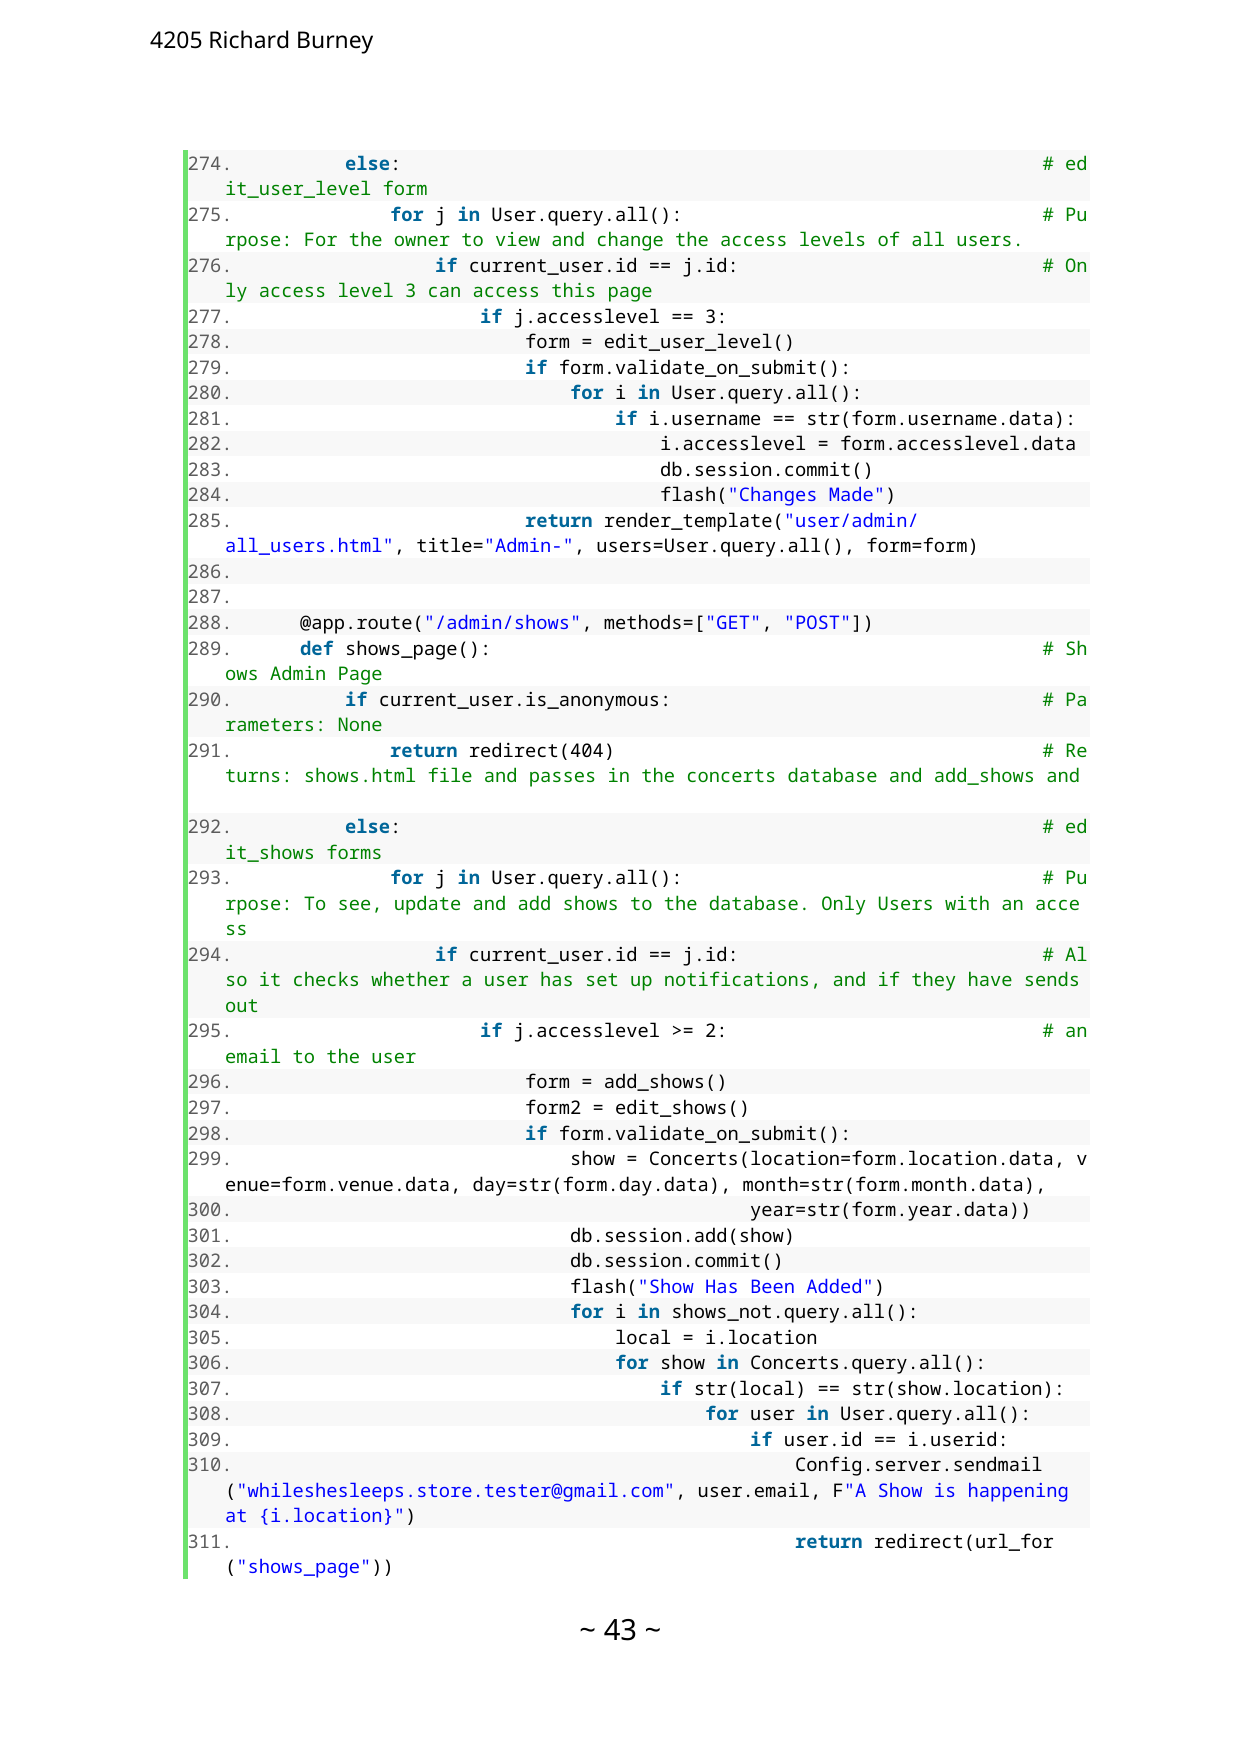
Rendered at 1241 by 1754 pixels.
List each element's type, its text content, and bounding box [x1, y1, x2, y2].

list for j in User.query.all(): # Purpose: For the owner to view and change the access levels of all users. [188, 201, 1090, 252]
list form2 = edit_shows() [188, 1094, 1090, 1120]
list i.accesslevel = form.accesslevel.data [188, 431, 1090, 456]
list else: # edit_user_level form [188, 150, 1090, 201]
list if user.id == i.userid: [188, 1426, 1090, 1452]
list db.session.commit() [188, 1247, 1090, 1273]
list flash("Show Has Been Added") [188, 1273, 1090, 1298]
list show = Concerts(location=form.location.data, venue=form.venue.data, day=str(form.day.data), month=str(form.month.data), [188, 1145, 1090, 1196]
list year=str(form.year.data)) [188, 1196, 1090, 1222]
list for j in User.query.all(): # Purpose: To see, update and add shows to the database. Only Users with an access [188, 864, 1090, 941]
list return redirect(url_for("shows_page")) [188, 1528, 1090, 1579]
list @app.route("/admin/shows", methods=["GET", "POST"]) [188, 609, 1090, 635]
list db.session.commit() [188, 456, 1090, 482]
list Config.server.sendmail("whileshesleeps.store.tester@gmail.com", user.email, F"A Show is happening at {i.location}") [188, 1452, 1090, 1528]
list for i in User.query.all(): [188, 380, 1090, 405]
list db.session.add(show) [188, 1222, 1090, 1247]
list return render_template("user/admin/all_users.html", title="Admin-", users=User.query.all(), form=form) [188, 507, 1090, 558]
list if current_user.is_anonymous: # Parameters: None [188, 686, 1090, 737]
list form = add_shows() [188, 1069, 1090, 1094]
list if j.accesslevel == 3: [188, 303, 1090, 329]
list if j.accesslevel >= 2: # an email to the user [188, 1018, 1090, 1069]
list if form.validate_on_submit(): [188, 1120, 1090, 1145]
list return redirect(404) # Returns: shows.html file and passes in the concerts database and add_shows and [188, 737, 1090, 813]
list flash("Changes Made") [188, 482, 1090, 507]
list local = i.location [188, 1324, 1090, 1349]
list else: # edit_shows forms [188, 813, 1090, 864]
list if current_user.id == j.id: # Also it checks whether a user has set up notifications, and if they have sends out [188, 941, 1090, 1018]
list if form.validate_on_submit(): [188, 354, 1090, 380]
list if str(local) == str(show.location): [188, 1375, 1090, 1401]
list if current_user.id == j.id: # Only access level 3 can access this page [188, 252, 1090, 303]
list for show in Concerts.query.all(): [188, 1349, 1090, 1375]
list for user in User.query.all(): [188, 1401, 1090, 1426]
list for i in shows_not.query.all(): [188, 1298, 1090, 1324]
list def shows_page(): # Shows Admin Page [188, 635, 1090, 686]
list if i.username == str(form.username.data): [188, 405, 1090, 431]
list form = edit_user_level() [188, 329, 1090, 354]
